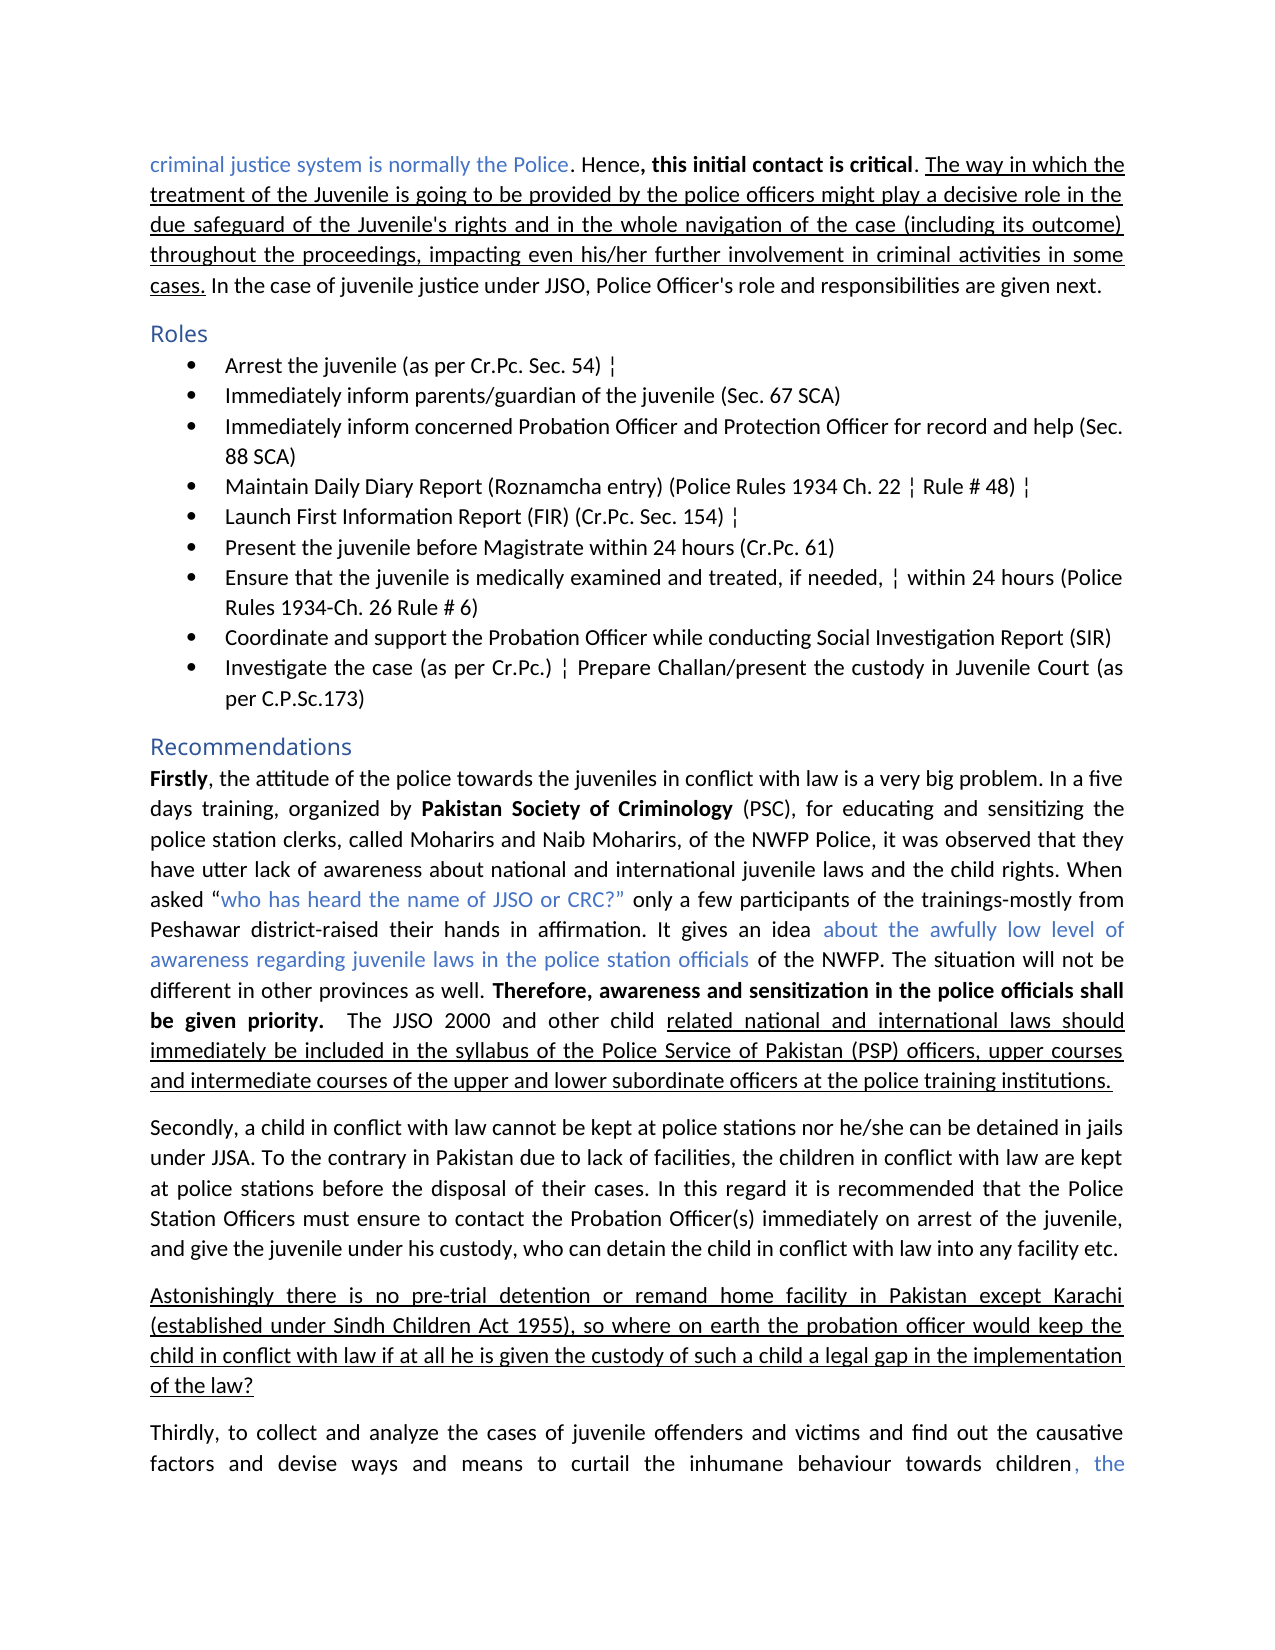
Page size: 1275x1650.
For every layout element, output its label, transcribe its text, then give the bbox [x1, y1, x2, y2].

list Ensure that the juvenile is medically examined and treated, if needed, ¦ within 24 hours (Police Rules 1934-Ch. 26 Rule # 6) [187, 563, 1125, 621]
list Coordinate and support the Probation Officer while conducting Social Investigation Report (SIR) [187, 623, 1125, 651]
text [150, 1418, 1125, 1477]
subtitle Recommendations [150, 731, 1125, 762]
text Astonishingly there is no pre-trial detention or remand home facility in Pakistan except Karachi (established under Sindh Children Act 1955), so where on earth the probation officer would keep the child in conflict with law if at all he is given the custody of such a child a legal gap in the implementation of the law? [150, 1281, 1125, 1366]
list Launch First Information Report (FIR) (Cr.Pc. Sec. 154) ¦ [187, 502, 1125, 531]
text Secondly, a child in conflict with law cannot be kept at police stations nor he/she can be detained in jails under JJSA. To the contrary in Pakistan due to lack of facilities, the children in conflict with law are kept at police stations before the disposal of their cases. In this regard it is recommended that the Police Station Officers must ensure to contact the Probation Officer(s) immediately on arrest of the juvenile, and give the juvenile under his custody, who can detain the child in conflict with law into any facility etc. [150, 1113, 1125, 1262]
list Maintain Daily Diary Report (Roznamcha entry) (Police Rules 1934 Ch. 22 ¦ Rule # 48) ¦ [187, 472, 1125, 500]
list Immediately inform parents/guardian of the juvenile (Sec. 67 SCA) [187, 382, 1125, 410]
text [150, 150, 1125, 265]
subtitle Roles [150, 318, 1125, 349]
list Arrest the juvenile (as per Cr.Pc. Sec. 54) ¦ [187, 351, 1125, 379]
list Investigate the case (as per Cr.Pc.) ¦ Prepare Challan/present the custody in Juvenile Court (as per C.P.Sc.173) [187, 653, 1125, 712]
list Immediately inform concerned Probation Officer and Protection Officer for record and help (Sec. 88 SCA) [187, 412, 1125, 470]
text Astonishingly there is no pre-trial detention or remand home facility in Pakistan except Karachi (established under Sindh Children Act 1955), so where on earth the probation officer would keep the child in conflict with law if at all he is given the custody of such a child a legal gap in the implementation of the law? [150, 1367, 1125, 1400]
text Firstly, the attitude of the police towards the juveniles in conflict with law is a very big problem. In a five days training, organized by Pakistan Society of Criminology (PSC), for educating and sensitizing the police station clerks, called Moharirs and Naib Moharirs, of the NWFP Police, it was observed that they have utter lack of awareness about national and international juvenile laws and the child rights. When asked “who has heard the name of JJSO or CRC?” only a few participants of the trainings-mostly from Peshawar district-raised their hands in affirmation. It gives an idea about the awfully low level of awareness regarding juvenile laws in the police station officials of the NWFP. The situation will not be different in other provinces as well. Therefore, awareness and sensitization in the police officials shall be given priority. The JJSO 2000 and other child related national and international laws should immediately be included in the syllabus of the Police Service of Pakistan (PSP) officers, upper courses and intermediate courses of the upper and lower subordinate officers at the police training institutions. [150, 764, 1125, 1094]
list Present the juvenile before Magistrate within 24 hours (Cr.Pc. 61) [187, 533, 1125, 561]
